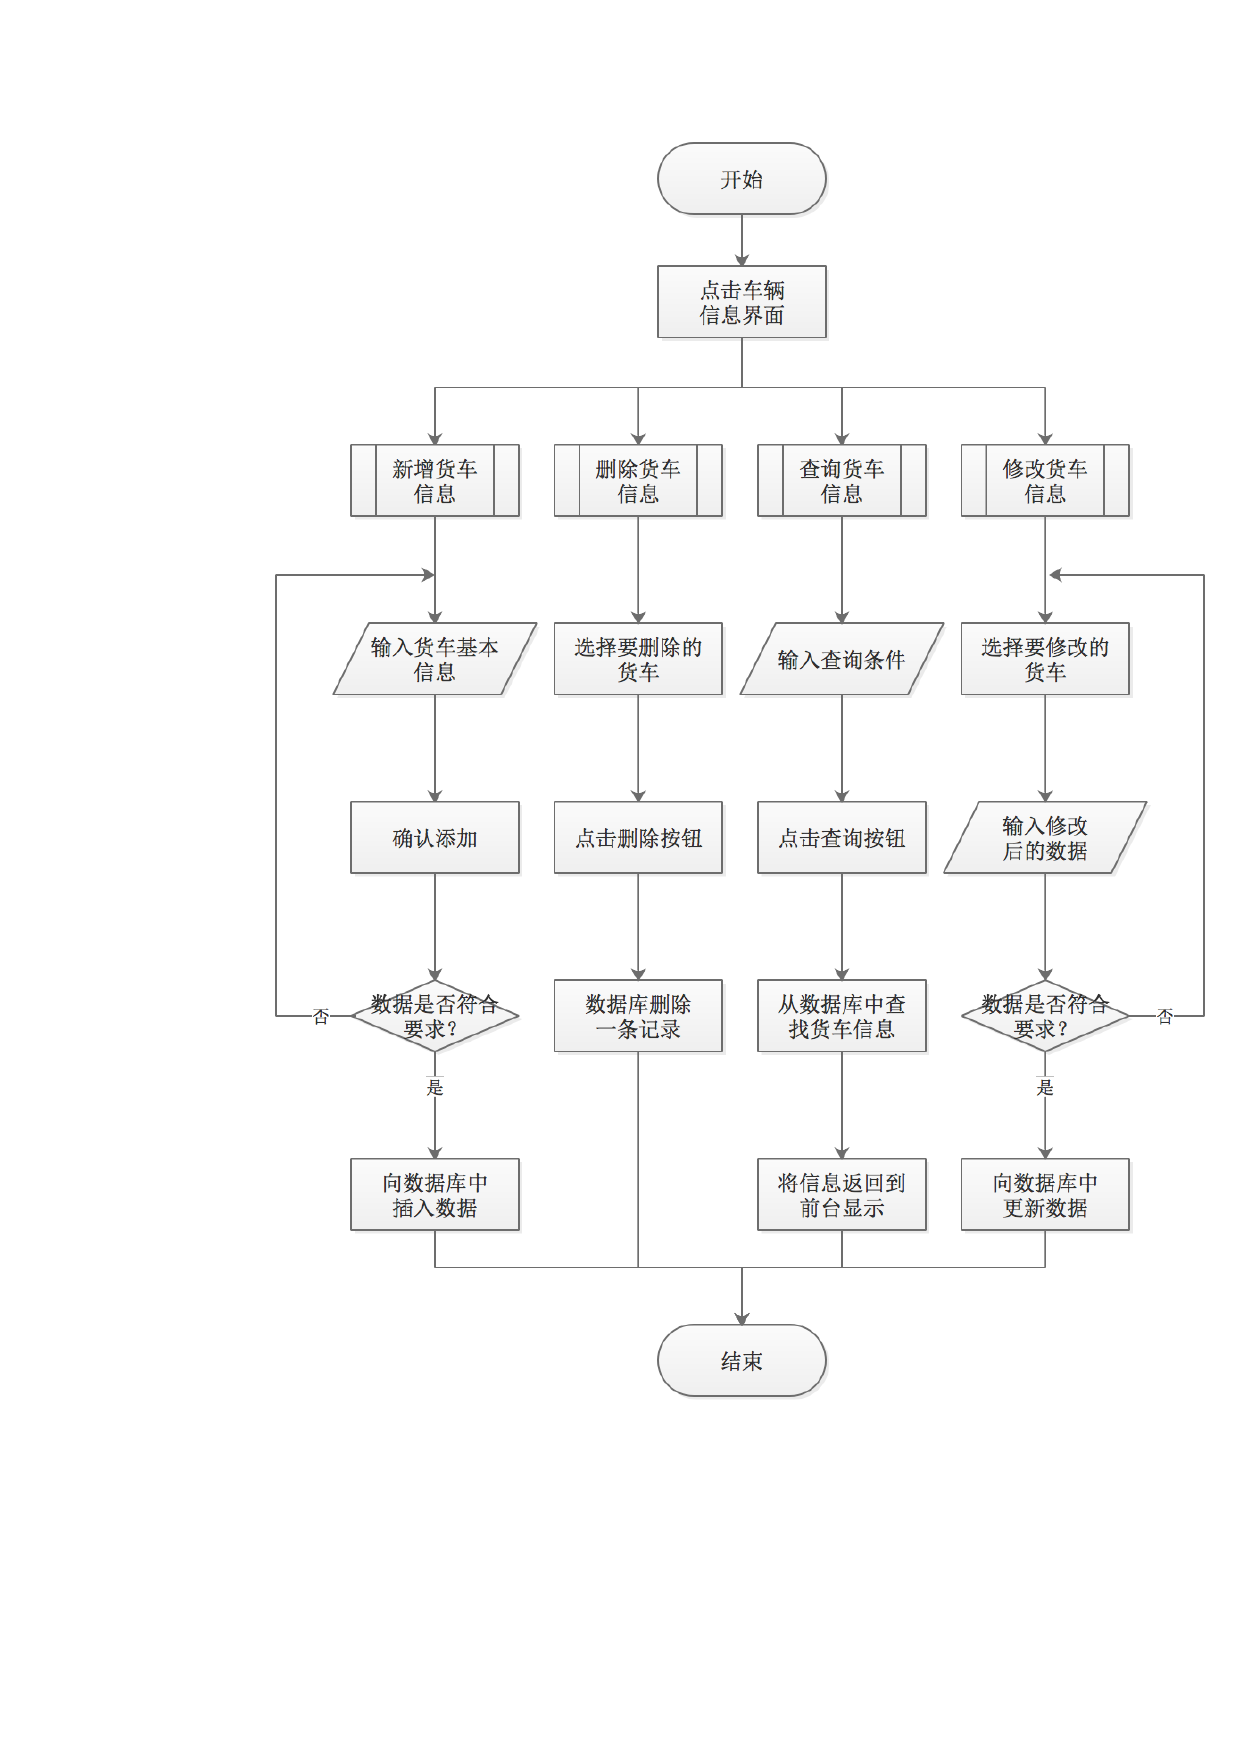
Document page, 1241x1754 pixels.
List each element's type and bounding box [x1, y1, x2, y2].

picture [264, 138, 1210, 1400]
